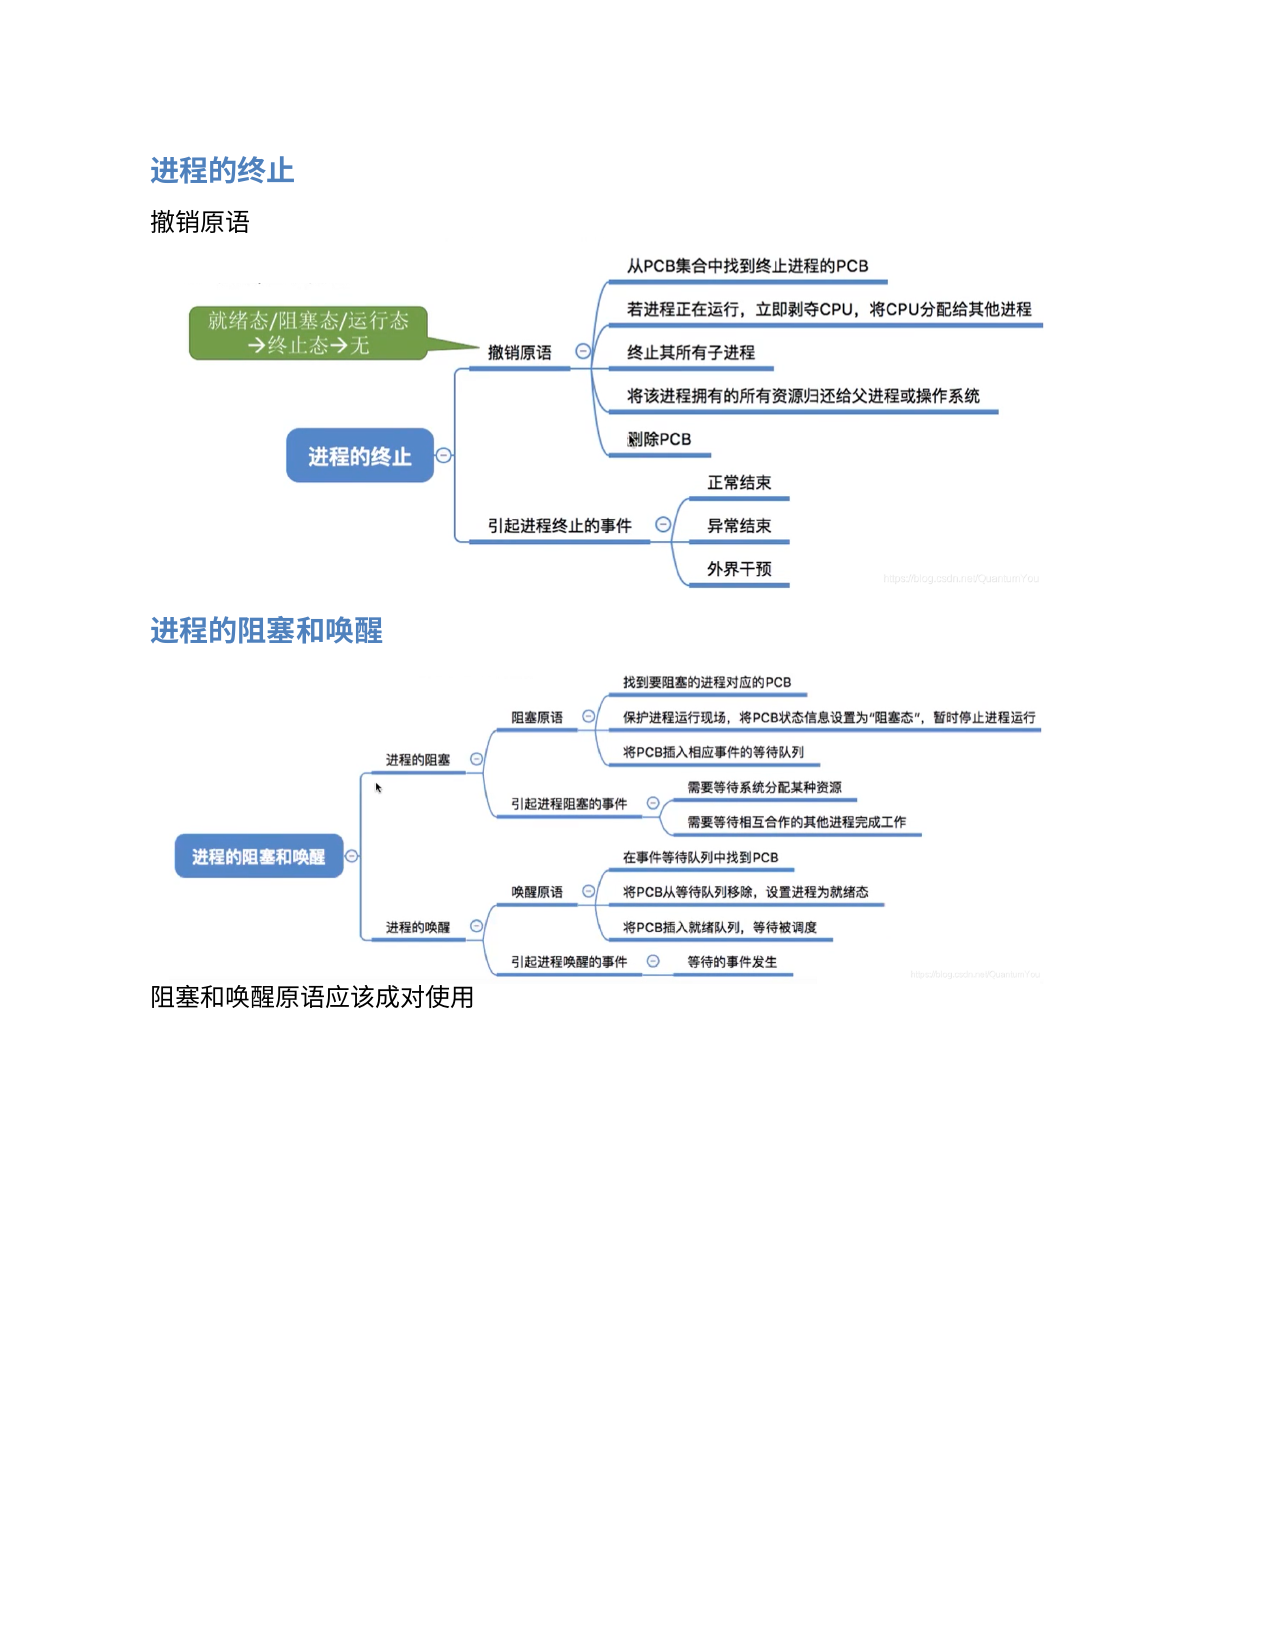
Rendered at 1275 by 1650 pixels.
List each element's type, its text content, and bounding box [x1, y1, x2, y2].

picture [168, 669, 1044, 984]
subtitle 进程的阻塞和唤醒 [150, 611, 1125, 650]
picture [168, 237, 1044, 590]
subtitle 进程的终止 [150, 150, 1125, 190]
